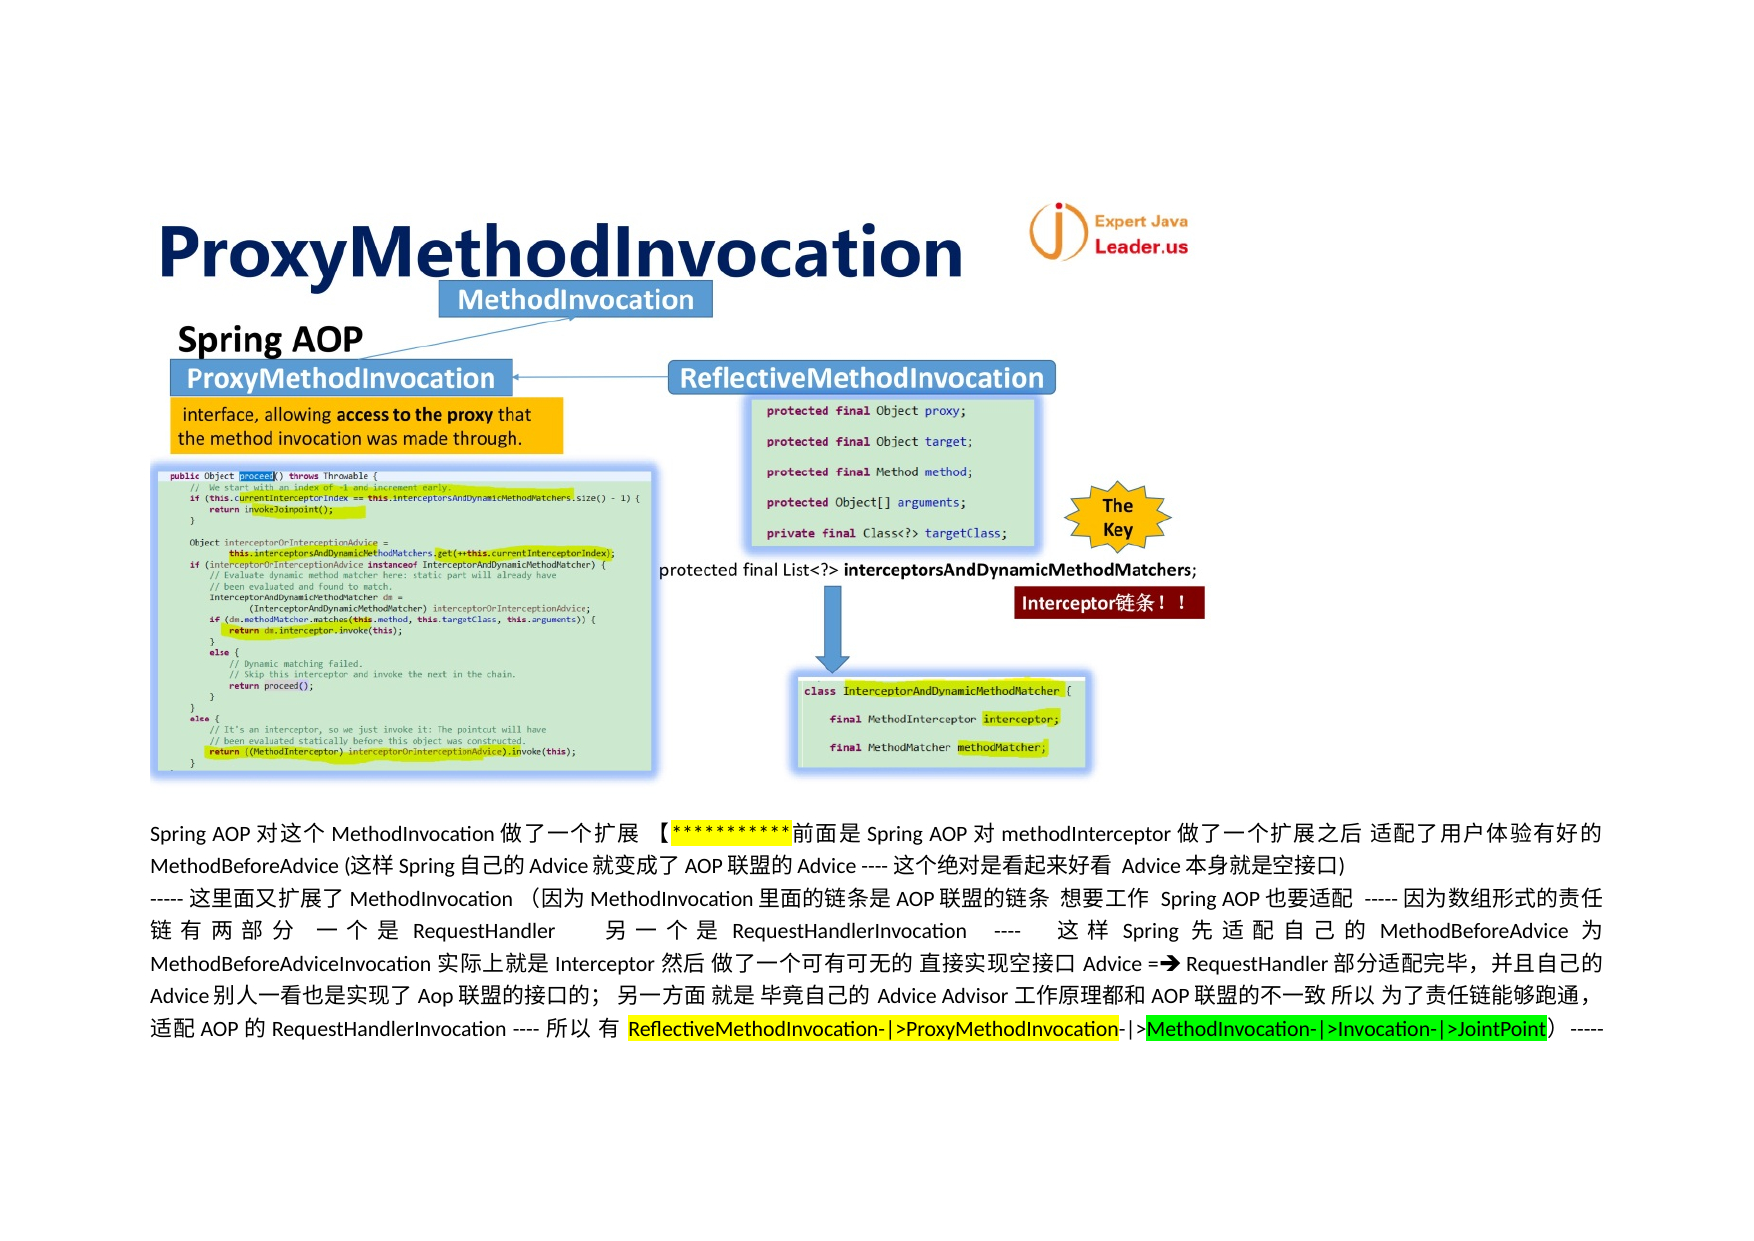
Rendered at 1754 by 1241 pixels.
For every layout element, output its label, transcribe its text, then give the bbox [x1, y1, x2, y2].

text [150, 880, 1604, 1043]
text Spring AOP对这个MethodInvocation做了一个扩展 【***********前面是Spring AOP对methodInterceptor做了一个扩展之后 适配了用户体验有好的MethodBeforeAdvice (这样Spring自己的Advice就变成了AOP联盟的Advice ---- 这个绝对是看起来好看 Advice本身就是空接口) [150, 815, 1604, 880]
picture [150, 197, 1212, 795]
